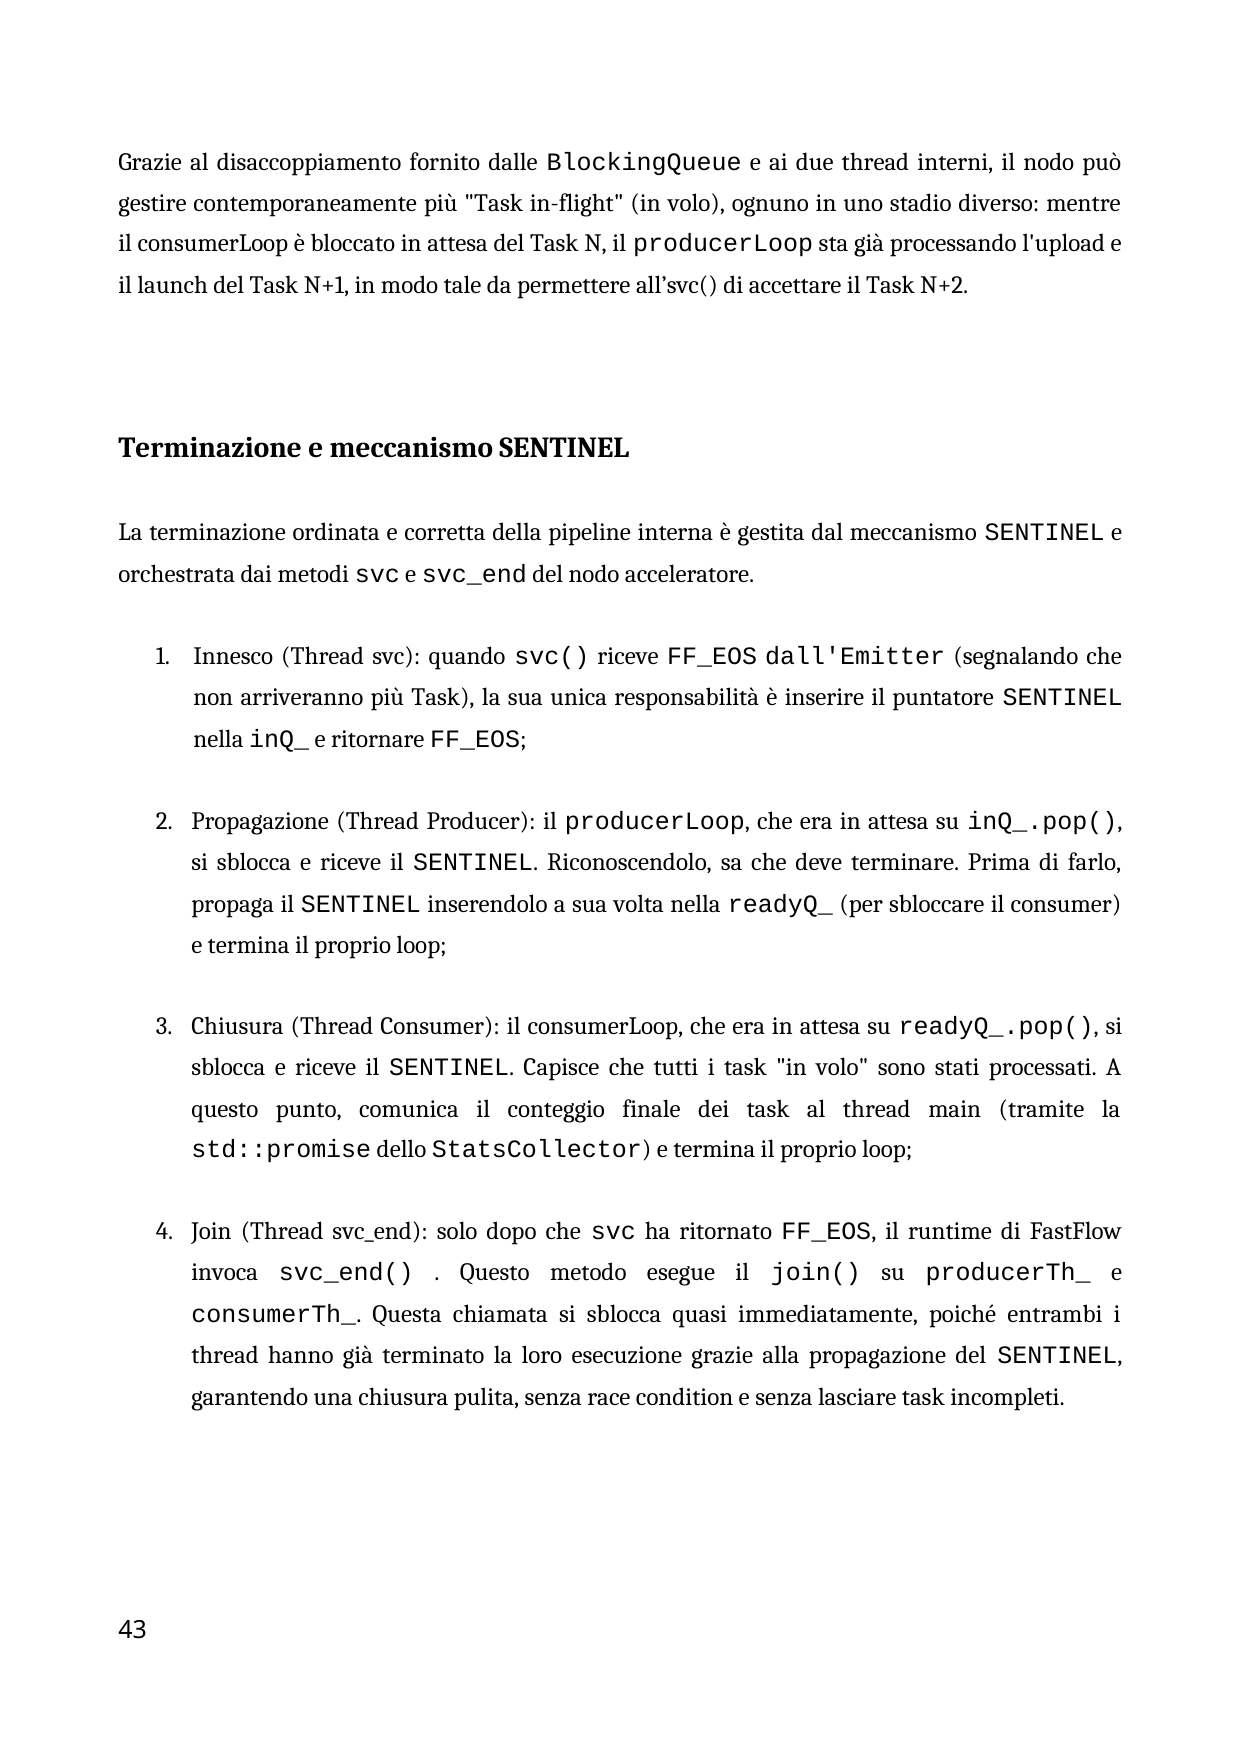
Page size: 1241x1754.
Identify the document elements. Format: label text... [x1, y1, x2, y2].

text 3. Chiusura (Thread Consumer): il consumerLoop, che era in attesa su readyQ_.pop(), si sblocca e riceve il SENTINEL. Capisce che tutti i task "in volo" sono stati processati. A questo punto, comunica il conteggio finale dei task al thread main (tramite la std::promise dello StatsCollector) e termina il proprio loop; [156, 1012, 1122, 1165]
list Innesco (Thread svc): quando svc() riceve FF_EOS dall'Emitter (segnalando che non arriveranno più Task), la sua unica responsabilità è inserire il puntatore SENTINEL nella inQ_ e ritornare FF_EOS; [156, 642, 1122, 754]
text Grazie al disaccoppiamento fornito dalle BlockingQueue e ai due thread interni, il nodo può gestire contemporaneamente più "Task in-flight" (in volo), ognuno in uno stadio diverso: mentre il consumerLoop è bloccato in attesa del Task N, il producerLoop sta già processando l'upload e il launch del Task N+1, in modo tale da permettere all’svc() di accettare il Task N+2. [118, 148, 1122, 299]
text Terminazione e meccanismo SENTINEL [118, 432, 1122, 465]
text 2. Propagazione (Thread Producer): il producerLoop, che era in attesa su inQ_.pop(), si sblocca e riceve il SENTINEL. Riconoscendolo, sa che deve terminare. Prima di farlo, propaga il SENTINEL inserendolo a sua volta nella readyQ_ (per sbloccare il consumer) e termina il proprio loop; [156, 807, 1122, 960]
text La terminazione ordinata e corretta della pipeline interna è gestita dal meccanismo SENTINEL e orchestrata dai metodi svc e svc_end del nodo acceleratore. [118, 518, 1122, 589]
text 4. Join (Thread svc_end): solo dopo che svc ha ritornato FF_EOS, il runtime di FastFlow invoca svc_end() . Questo metodo esegue il join() su producerTh_ e consumerTh_. Questa chiamata si sblocca quasi immediatamente, poiché entrambi i thread hanno già terminato la loro esecuzione grazie alla propagazione del SENTINEL, garantendo una chiusura pulita, senza race condition e senza lasciare task incompleti. [156, 1217, 1122, 1411]
